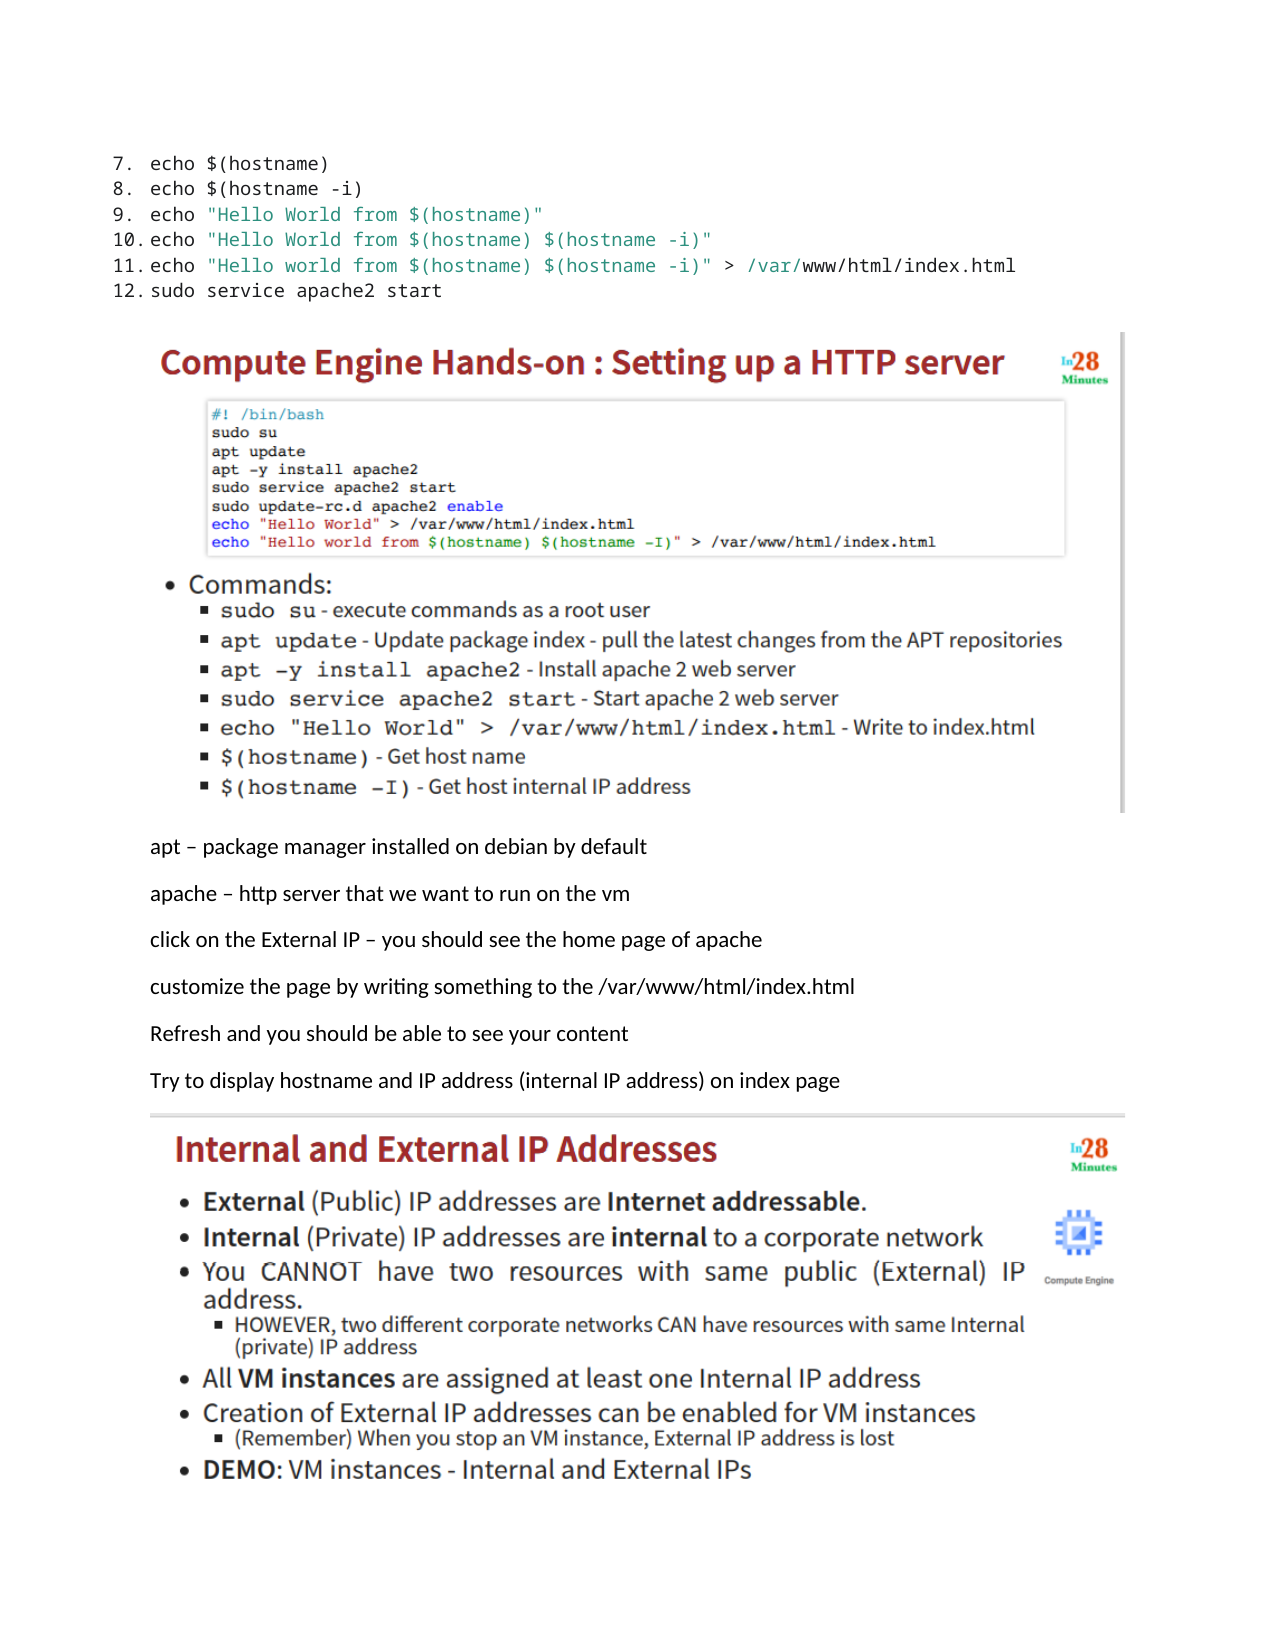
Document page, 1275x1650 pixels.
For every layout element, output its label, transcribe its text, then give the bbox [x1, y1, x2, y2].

list echo $(hostname) [112, 150, 1125, 176]
list echo "Hello world from $(hostname) $(hostname -i)" > /var/www/html/index.html [112, 252, 1125, 278]
text Refresh and you should be able to see your content [150, 1019, 1125, 1047]
picture [150, 332, 1125, 813]
text Try to display hostname and IP address (internal IP address) on index page [150, 1066, 1125, 1094]
list echo "Hello World from $(hostname)" [112, 201, 1125, 227]
list echo $(hostname -i) [112, 176, 1125, 201]
text click on the External IP – you should see the home page of apache [150, 926, 1125, 954]
list echo "Hello World from $(hostname) $(hostname -i)" [112, 227, 1125, 252]
text customize the page by writing something to the /var/www/html/index.html [150, 972, 1125, 1001]
text apt – package manager installed on debian by default [150, 832, 1125, 860]
text apache – http server that we want to run on the vm [150, 879, 1125, 907]
list sudo service apache2 start [112, 278, 1125, 303]
picture [150, 1113, 1125, 1490]
